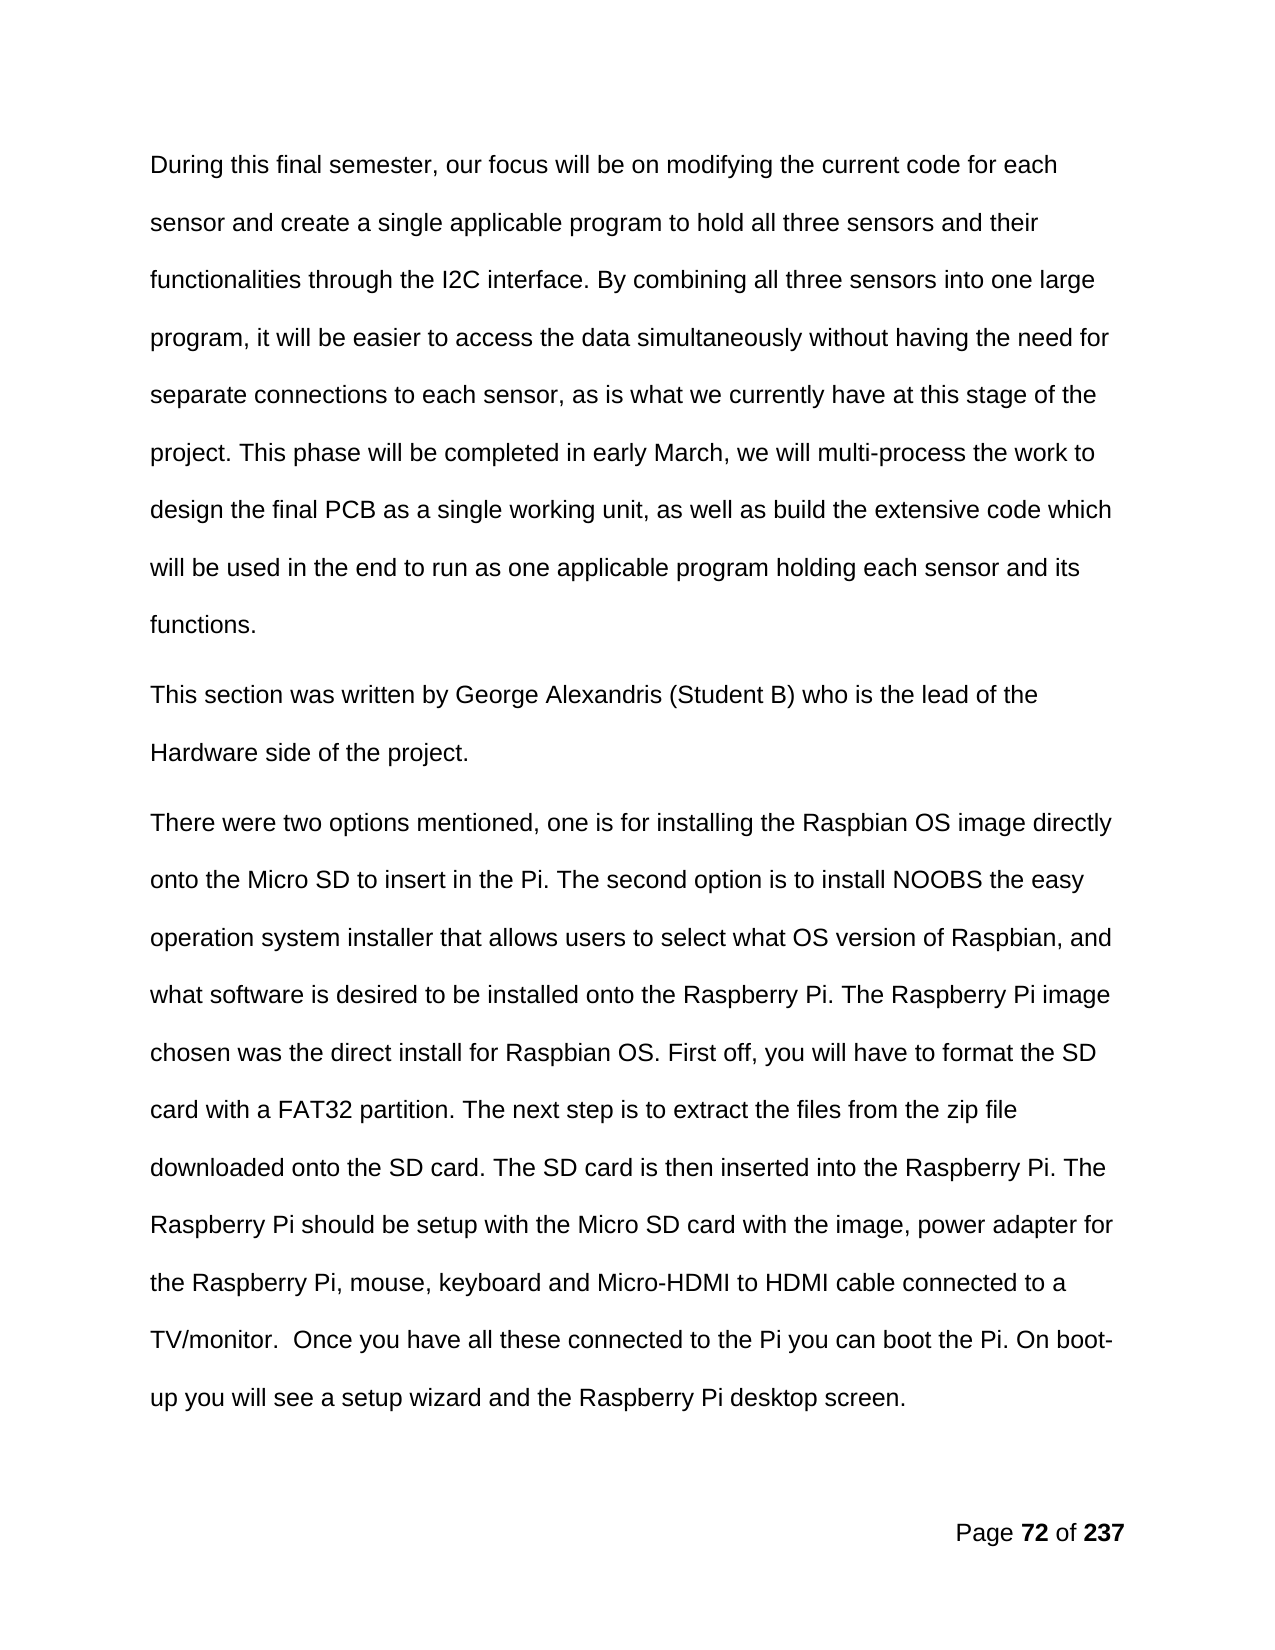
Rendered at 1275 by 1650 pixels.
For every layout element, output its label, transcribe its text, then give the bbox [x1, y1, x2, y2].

text There were two options mentioned, one is for installing the Raspbian OS image directly onto the Micro SD to insert in the Pi. The second option is to install NOOBS the easy operation system installer that allows users to select what OS version of Raspbian, and what software is desired to be installed onto the Raspberry Pi. The Raspberry Pi image chosen was the direct install for Raspbian OS. First off, you will have to format the SD card with a FAT32 partition. The next step is to extract the files from the zip file downloaded onto the SD card. The SD card is then inserted into the Raspberry Pi. The Raspberry Pi should be setup with the Micro SD card with the image, power adapter for the Raspberry Pi, mouse, keyboard and Micro-HDMI to HDMI cable connected to a TV/monitor. Once you have all these connected to the Pi you can boot the Pi. On boot-up you will see a setup wizard and the Raspberry Pi desktop screen. [150, 807, 1125, 1411]
text This section was written by George Alexandris (Student B) who is the lead of the Hardware side of the project. [150, 680, 1125, 766]
text During this final semester, our focus will be on modifying the current code for each sensor and create a single applicable program to hold all three sensors and their functionalities through the I2C interface. By combining all three sensors into one large program, it will be easier to access the data simultaneously without having the need for separate connections to each sensor, as is what we currently have at this stage of the project. This phase will be completed in early March, we will multi-process the work to design the final PCB as a single working unit, as well as build the extensive code which will be used in the end to run as one applicable program holding each sensor and its functions. [150, 150, 1125, 639]
